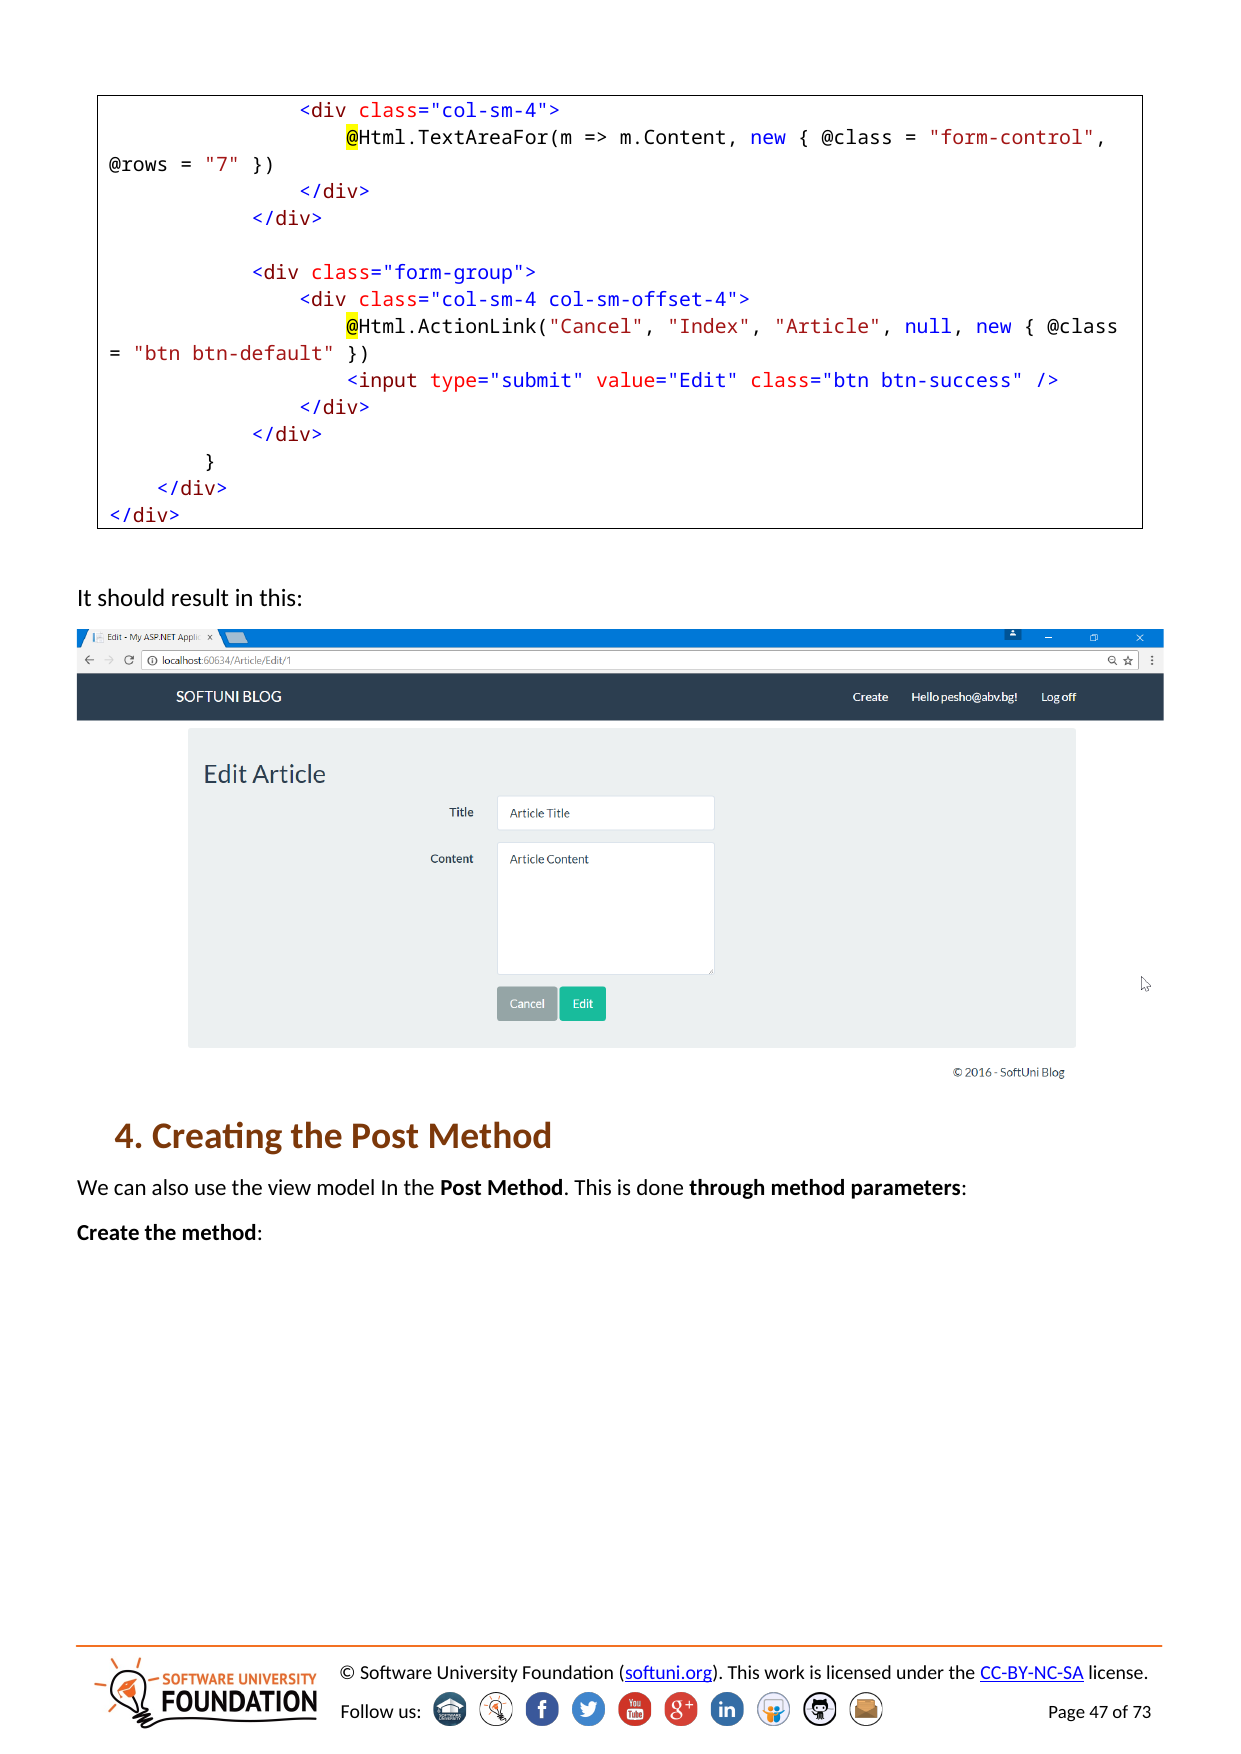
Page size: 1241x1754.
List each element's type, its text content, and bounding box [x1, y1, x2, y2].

picture [710, 1692, 744, 1726]
subtitle Creating the Post Method [114, 1112, 1163, 1158]
picture [433, 1692, 467, 1726]
text Create the method: [77, 1218, 1163, 1246]
picture [93, 1656, 317, 1729]
text We can also use the view model In the Post Method. This is done through method parameters: [77, 1173, 1163, 1201]
picture [572, 1692, 605, 1726]
picture [803, 1692, 837, 1726]
picture [76, 629, 1164, 1087]
picture [664, 1692, 698, 1726]
text It should result in this: [77, 582, 1163, 613]
picture [479, 1692, 513, 1726]
picture [618, 1692, 652, 1726]
picture [849, 1692, 883, 1726]
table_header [98, 96, 1142, 528]
picture [525, 1692, 559, 1726]
picture [757, 1692, 790, 1726]
